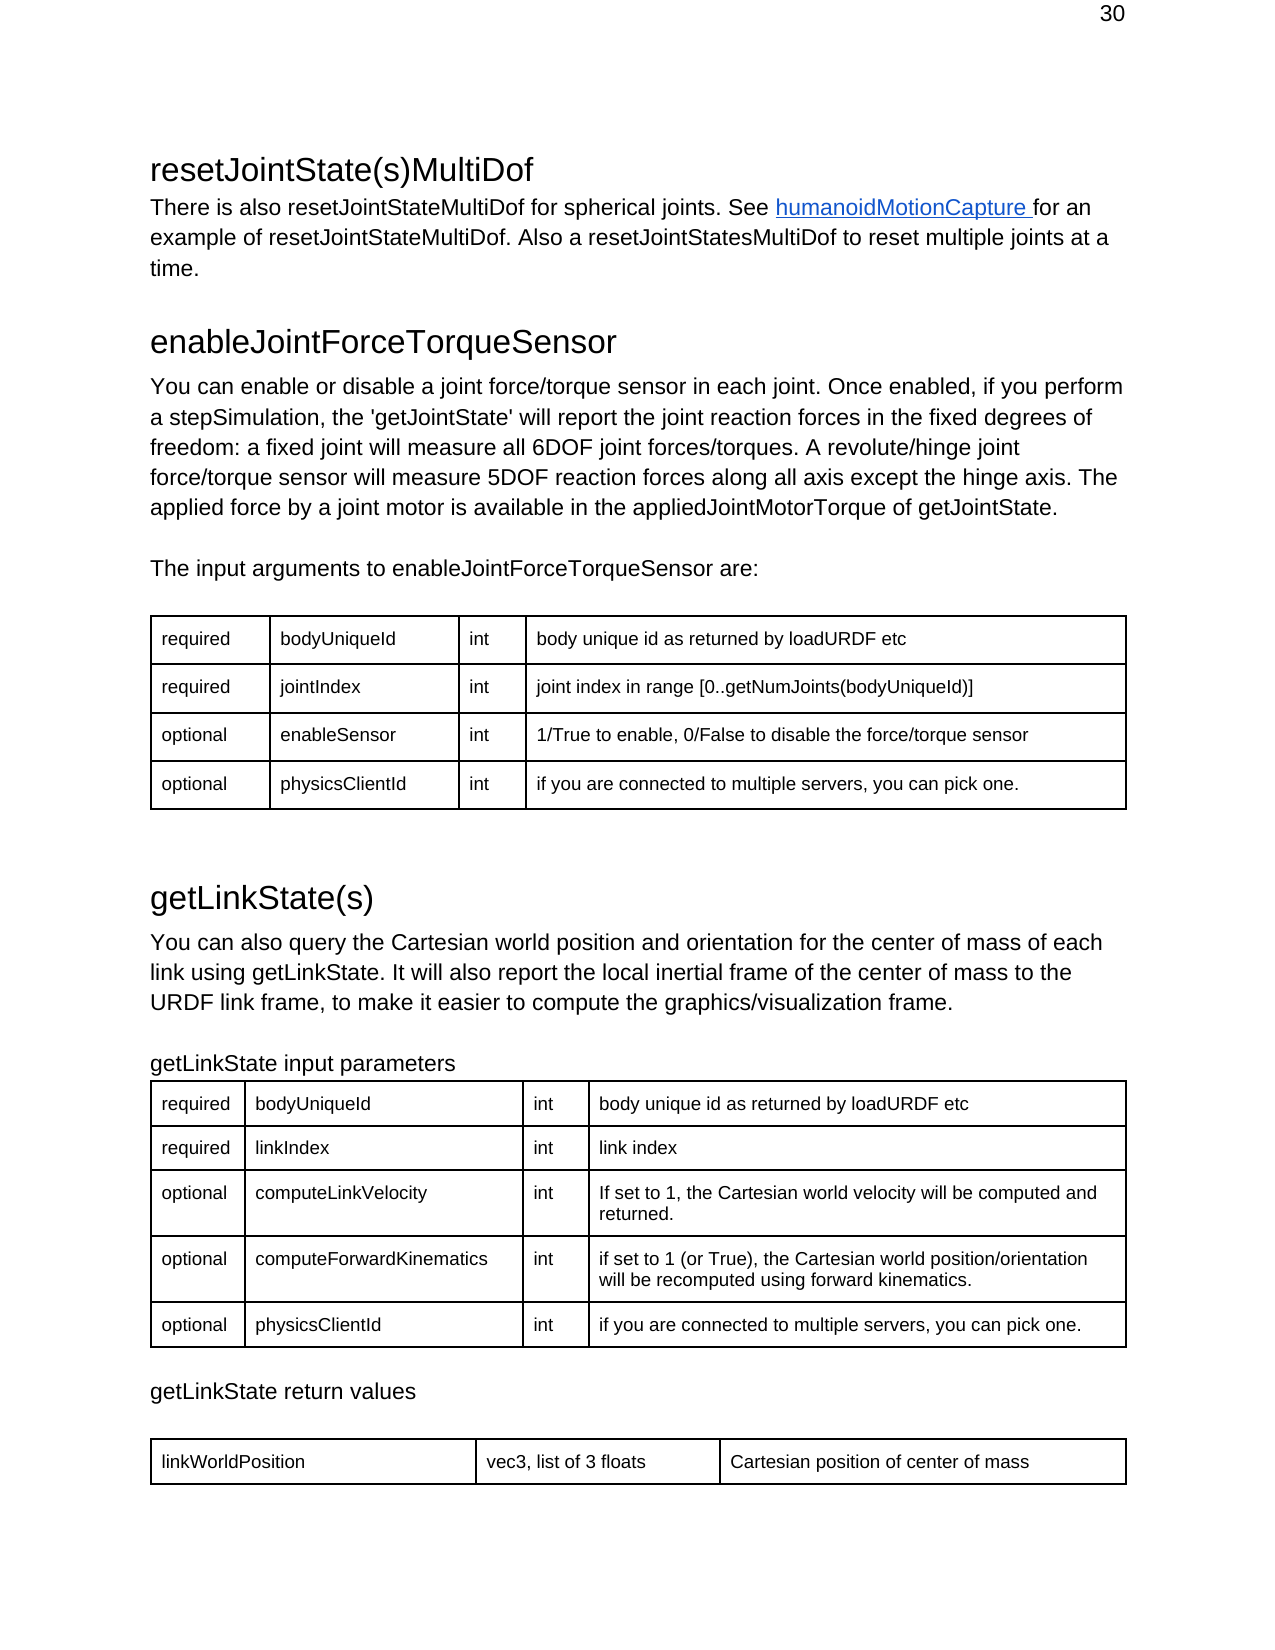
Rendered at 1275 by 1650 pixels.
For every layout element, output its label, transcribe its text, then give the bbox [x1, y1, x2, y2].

table_header bodyUniqueId [246, 1082, 522, 1124]
table_cell physicsClientId [246, 1303, 522, 1346]
table_header body unique id as returned by loadURDF etc [590, 1082, 1125, 1124]
table_header Cartesian position of center of mass [721, 1440, 1125, 1483]
table_cell If set to 1, the Cartesian world velocity will be computed and returned. [590, 1171, 1125, 1235]
table_cell int [524, 1171, 588, 1235]
table_cell int [524, 1237, 588, 1301]
table_cell if you are connected to multiple servers, you can pick one. [527, 762, 1125, 808]
subtitle enableJointForceTorqueSensor [150, 322, 1125, 361]
table_cell int [524, 1127, 588, 1169]
table_cell linkIndex [246, 1127, 522, 1169]
text getLinkState return values [150, 1378, 1125, 1404]
table_header linkWorldPosition [152, 1440, 475, 1483]
table_cell optional [152, 1171, 244, 1235]
table_header body unique id as returned by loadURDF etc [527, 617, 1125, 663]
table_cell physicsClientId [271, 762, 458, 808]
text resetJointState(s)MultiDof [150, 150, 1125, 188]
table_header required [152, 617, 269, 663]
table_cell required [152, 1127, 244, 1169]
table_header int [460, 617, 525, 663]
text getLinkState input parameters [150, 1050, 1125, 1076]
table_cell optional [152, 714, 269, 760]
text You can enable or disable a joint force/torque sensor in each joint. Once enabled, if you perform a stepSimulation, the 'getJointState' will report the joint reaction forces in the fixed degrees of freedom: a fixed joint will measure all 6DOF joint forces/torques. A revolute/hinge joint force/torque sensor will measure 5DOF reaction forces along all axis except the hinge axis. The applied force by a joint motor is available in the appliedJointMotorTorque of getJointState. [150, 373, 1125, 520]
table_cell if set to 1 (or True), the Cartesian world position/orientation will be recomputed using forward kinematics. [590, 1237, 1125, 1301]
table_cell enableSensor [271, 714, 458, 760]
table_cell joint index in range [0..getNumJoints(bodyUniqueId)] [527, 665, 1125, 712]
table_cell jointIndex [271, 665, 458, 712]
table_cell computeForwardKinematics [246, 1237, 522, 1301]
table_cell optional [152, 762, 269, 808]
table_cell link index [590, 1127, 1125, 1169]
subtitle getLinkState(s) [150, 878, 1125, 916]
table_cell required [152, 665, 269, 712]
table_cell int [460, 665, 525, 712]
table_cell 1/True to enable, 0/False to disable the force/torque sensor [527, 714, 1125, 760]
table_header bodyUniqueId [271, 617, 458, 663]
table_cell int [524, 1303, 588, 1346]
table_header vec3, list of 3 floats [477, 1440, 719, 1483]
table_cell if you are connected to multiple servers, you can pick one. [590, 1303, 1125, 1346]
text You can also query the Cartesian world position and orientation for the center of mass of each link using getLinkState. It will also report the local inertial frame of the center of mass to the URDF link frame, to make it easier to compute the graphics/visualization frame. [150, 929, 1125, 1016]
table_cell optional [152, 1237, 244, 1301]
text The input arguments to enableJointForceTorqueSensor are: [150, 554, 1125, 581]
table_header required [152, 1082, 244, 1124]
table_cell optional [152, 1303, 244, 1346]
table_cell computeLinkVelocity [246, 1171, 522, 1235]
text There is also resetJointStateMultiDof for spherical joints. See humanoidMotionCapture for an example of resetJointStateMultiDof. Also a resetJointStatesMultiDof to reset multiple joints at a time. [150, 194, 1125, 281]
table_cell int [460, 714, 525, 760]
table_header int [524, 1082, 588, 1124]
table_cell int [460, 762, 525, 808]
